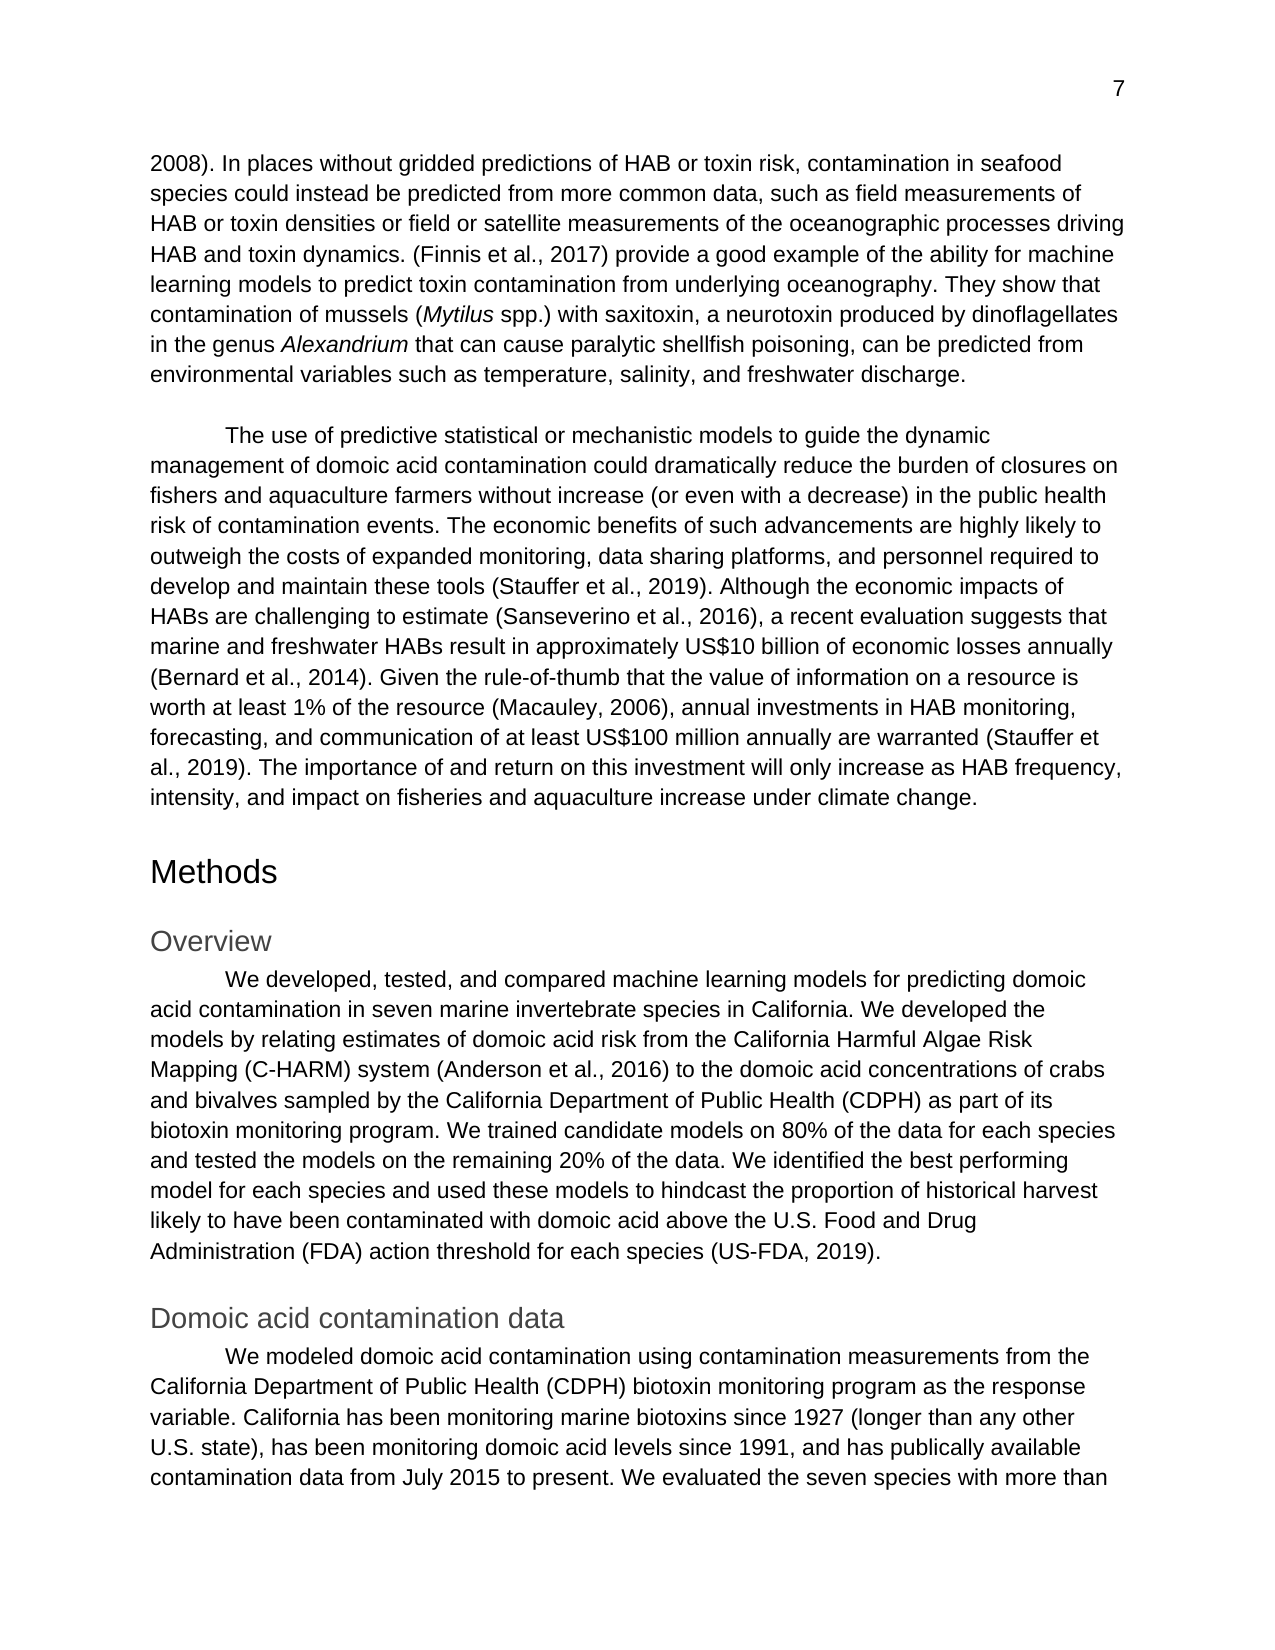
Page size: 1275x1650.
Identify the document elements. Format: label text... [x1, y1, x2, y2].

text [150, 150, 1125, 388]
subtitle Domoic acid contamination data [150, 1301, 1125, 1335]
subtitle Methods [150, 852, 1125, 891]
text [150, 1343, 1125, 1490]
text The use of predictive statistical or mechanistic models to guide the dynamic management of domoic acid contamination could dramatically reduce the burden of closures on fishers and aquaculture farmers without increase (or even with a decrease) in the public health risk of contamination events. The economic benefits of such advancements are highly likely to outweigh the costs of expanded monitoring, data sharing platforms, and personnel required to develop and maintain these tools (Stauffer et al., 2019). Although the economic impacts of HABs are challenging to estimate (Sanseverino et al., 2016), a recent evaluation suggests that marine and freshwater HABs result in approximately US$10 billion of economic losses annually (Bernard et al., 2014). Given the rule-of-thumb that the value of information on a resource is worth at least 1% of the resource (Macauley, 2006), annual investments in HAB monitoring, forecasting, and communication of at least US$100 million annually are warranted (Stauffer et al., 2019). The importance of and return on this investment will only increase as HAB frequency, intensity, and impact on fisheries and aquaculture increase under climate change. [150, 422, 1125, 811]
text We developed, tested, and compared machine learning models for predicting domoic acid contamination in seven marine invertebrate species in California. We developed the models by relating estimates of domoic acid risk from the California Harmful Algae Risk Mapping (C-HARM) system (Anderson et al., 2016) to the domoic acid concentrations of crabs and bivalves sampled by the California Department of Public Health (CDPH) as part of its biotoxin monitoring program. We trained candidate models on 80% of the data for each species and tested the models on the remaining 20% of the data. We identified the best performing model for each species and used these models to hindcast the proportion of historical harvest likely to have been contaminated with domoic acid above the U.S. Food and Drug Administration (FDA) action threshold for each species (US-FDA, 2019). [150, 966, 1125, 1264]
subtitle Overview [150, 924, 1125, 957]
